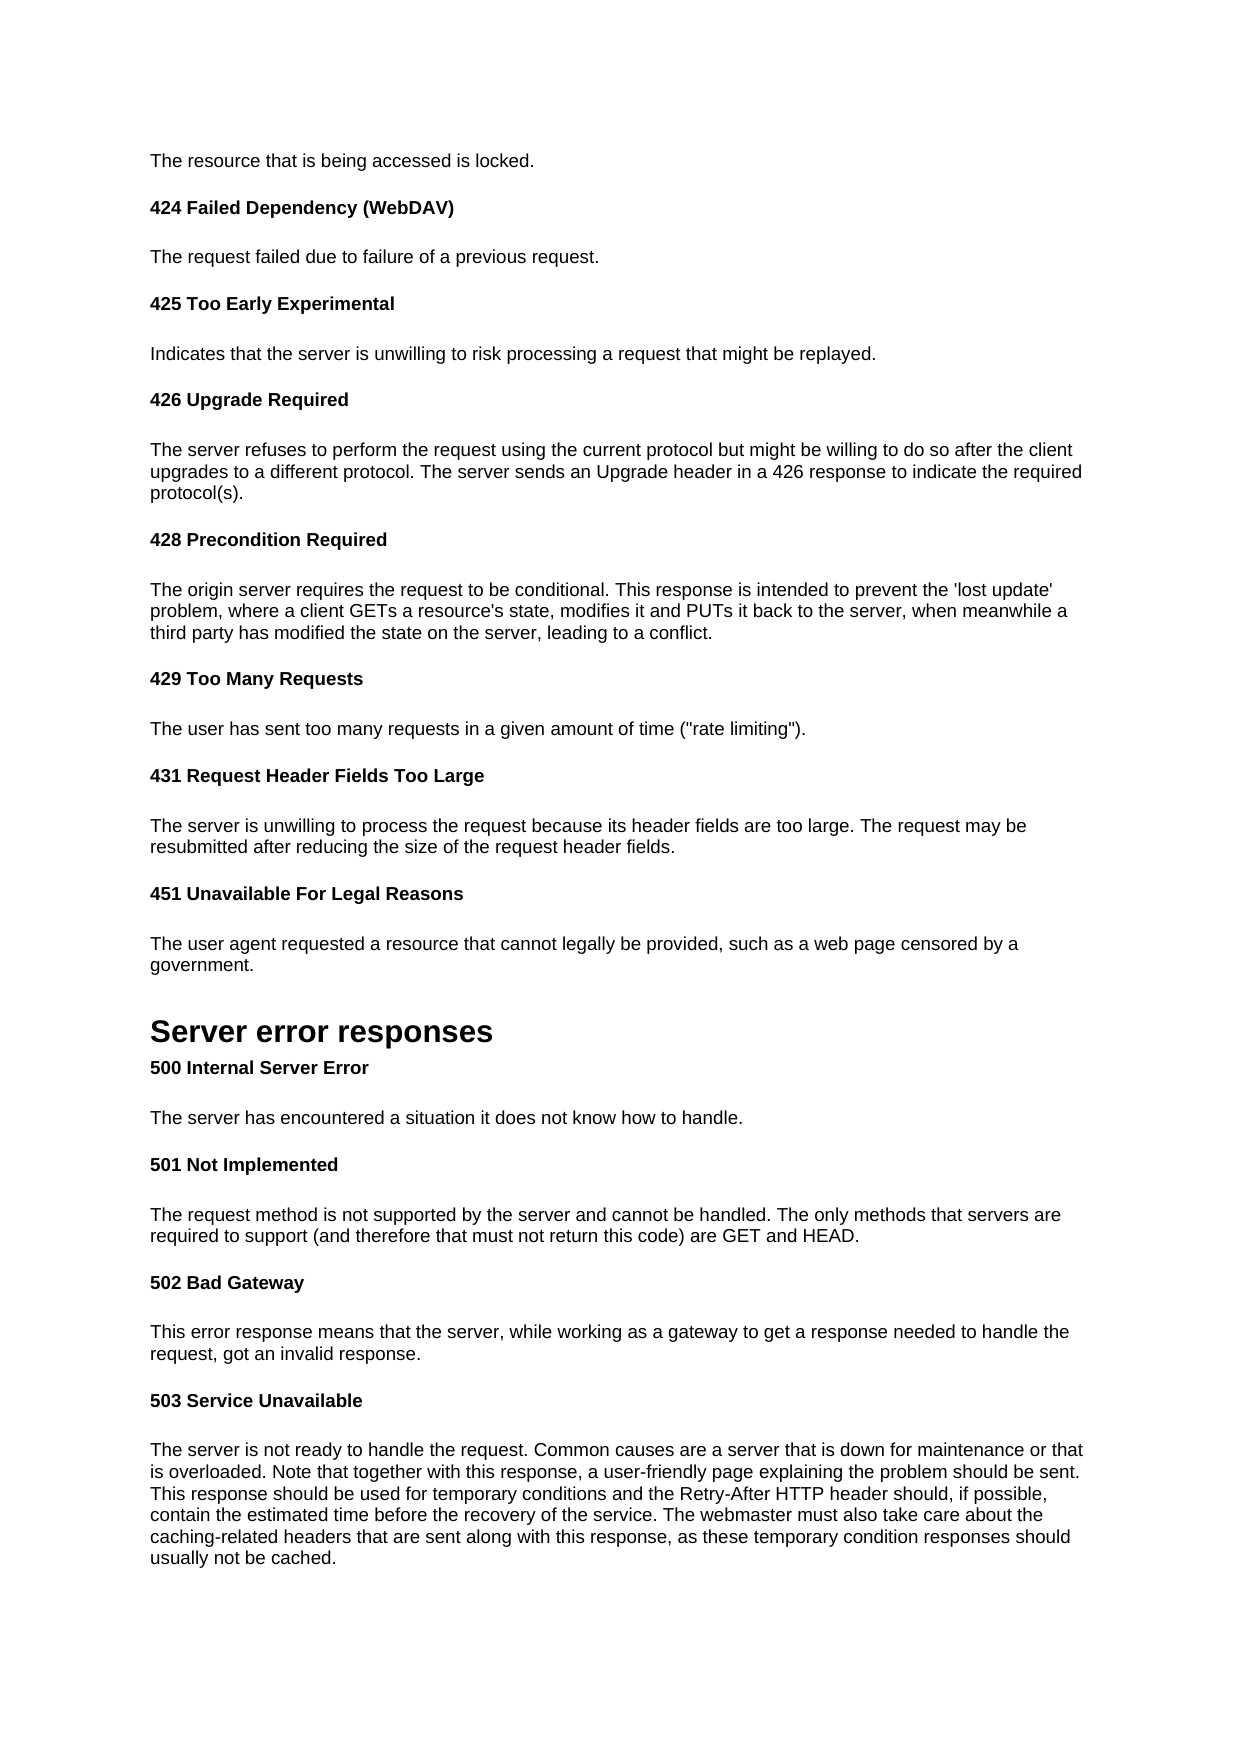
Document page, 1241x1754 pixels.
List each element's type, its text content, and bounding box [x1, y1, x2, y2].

text 424 Failed Dependency (WebDAV) [150, 197, 1090, 218]
text 431 Request Header Fields Too Large [150, 764, 1090, 786]
text The server is not ready to handle the request. Common causes are a server that is down for maintenance or that is overloaded. Note that together with this response, a user-friendly page explaining the problem should be sent. This response should be used for temporary conditions and the Retry-After HTTP header should, if possible, contain the estimated time before the recovery of the service. The webmaster must also take care about the caching-related headers that are sent along with this response, as these temporary condition responses should usually not be cached. [150, 1439, 1090, 1568]
text The resource that is being accessed is locked. [150, 150, 1090, 172]
text The server has encountered a situation it does not know how to handle. [150, 1107, 1090, 1128]
text 500 Internal Server Error [150, 1057, 1090, 1079]
text The server is unwilling to process the request because its header fields are too large. The request may be resubmitted after reducing the size of the request header fields. [150, 814, 1090, 857]
text Indicates that the server is unwilling to risk processing a request that might be replayed. [150, 343, 1090, 364]
text 501 Not Implemented [150, 1153, 1090, 1175]
text 502 Bad Gateway [150, 1271, 1090, 1293]
text 426 Upgrade Required [150, 389, 1090, 411]
text 451 Unavailable For Legal Reasons [150, 882, 1090, 904]
text The request method is not supported by the server and cannot be handled. The only methods that servers are required to support (and therefore that must not return this code) are GET and HEAD. [150, 1203, 1090, 1246]
text The user agent requested a resource that cannot legally be provided, such as a web page censored by a government. [150, 932, 1090, 975]
text 503 Service Unavailable [150, 1389, 1090, 1411]
text This error response means that the server, while working as a gateway to get a response needed to handle the request, got an invalid response. [150, 1321, 1090, 1364]
text The server refuses to perform the request using the current protocol but might be willing to do so after the client upgrades to a different protocol. The server sends an Upgrade header in a 426 response to indicate the required protocol(s). [150, 439, 1090, 504]
text The user has sent too many requests in a given amount of time ("rate limiting"). [150, 718, 1090, 739]
text 428 Precondition Required [150, 529, 1090, 550]
text 425 Too Early Experimental [150, 293, 1090, 314]
text 429 Too Many Requests [150, 668, 1090, 690]
text The request failed due to failure of a previous request. [150, 246, 1090, 268]
text The origin server requires the request to be conditional. This response is intended to prevent the 'lost update' problem, where a client GETs a resource's state, modifies it and PUTs it back to the server, when meanwhile a third party has modified the state on the server, leading to a conflict. [150, 578, 1090, 643]
subtitle Server error responses [150, 1013, 1090, 1049]
